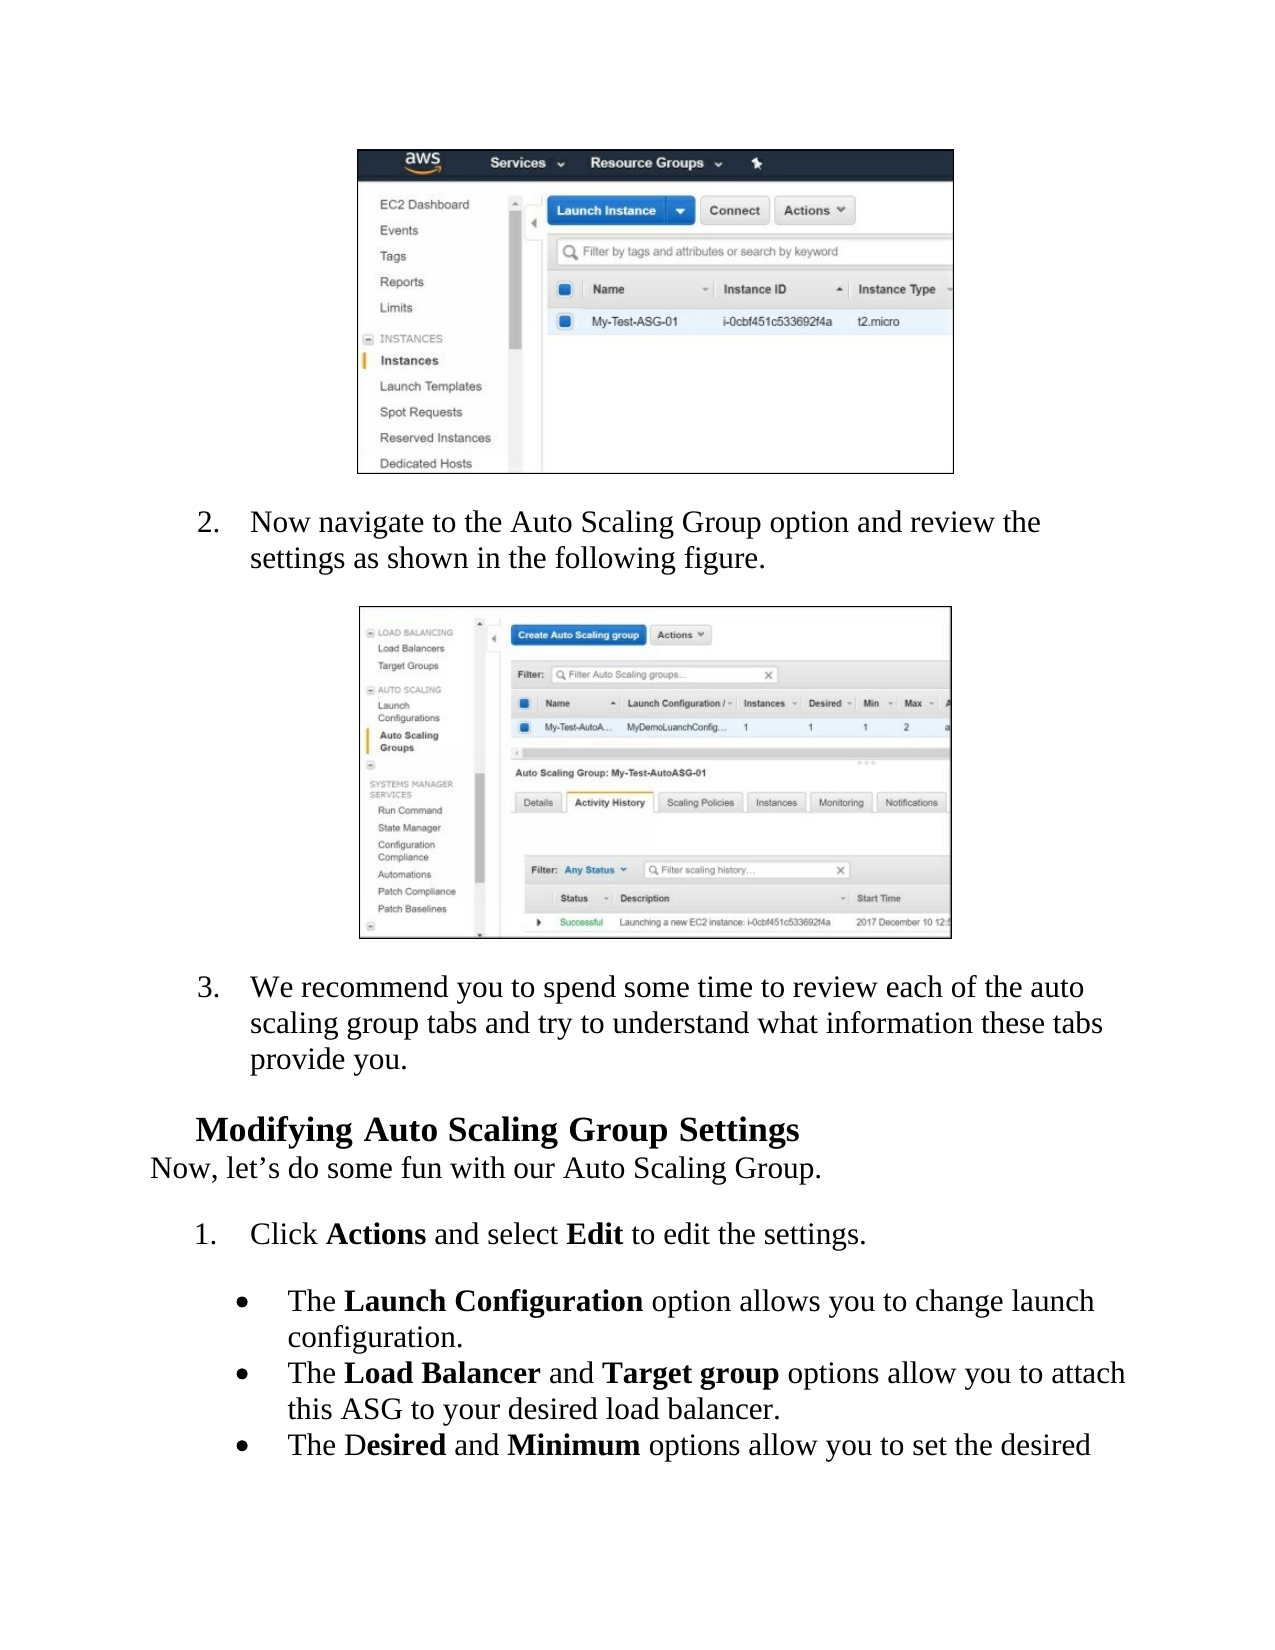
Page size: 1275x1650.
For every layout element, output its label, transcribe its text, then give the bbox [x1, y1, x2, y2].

picture [358, 151, 953, 473]
text 3. We recommend you to spend some time to review each of the auto scaling group tabs and try to understand what information these tabs provide you. [197, 968, 1109, 1076]
text Modifying Auto Scaling Group Settings [195, 1108, 1137, 1149]
text Now, let’s do some fun with our Auto Scaling Group. [150, 1150, 1137, 1186]
text The Load Balancer and Target group options allow you to attach this ASG to your desired load balancer. [287, 1354, 1131, 1426]
text 1. Click Actions and select Edit to edit the settings. [194, 1217, 1137, 1250]
text The Desired and Minimum options allow you to set the desired [287, 1426, 1137, 1462]
text 2. Now navigate to the Auto Scaling Group option and review the settings as shown in the following figure. [197, 504, 1047, 576]
text The Launch Configuration option allows you to change launch configuration. [287, 1282, 1100, 1354]
picture [360, 607, 951, 938]
